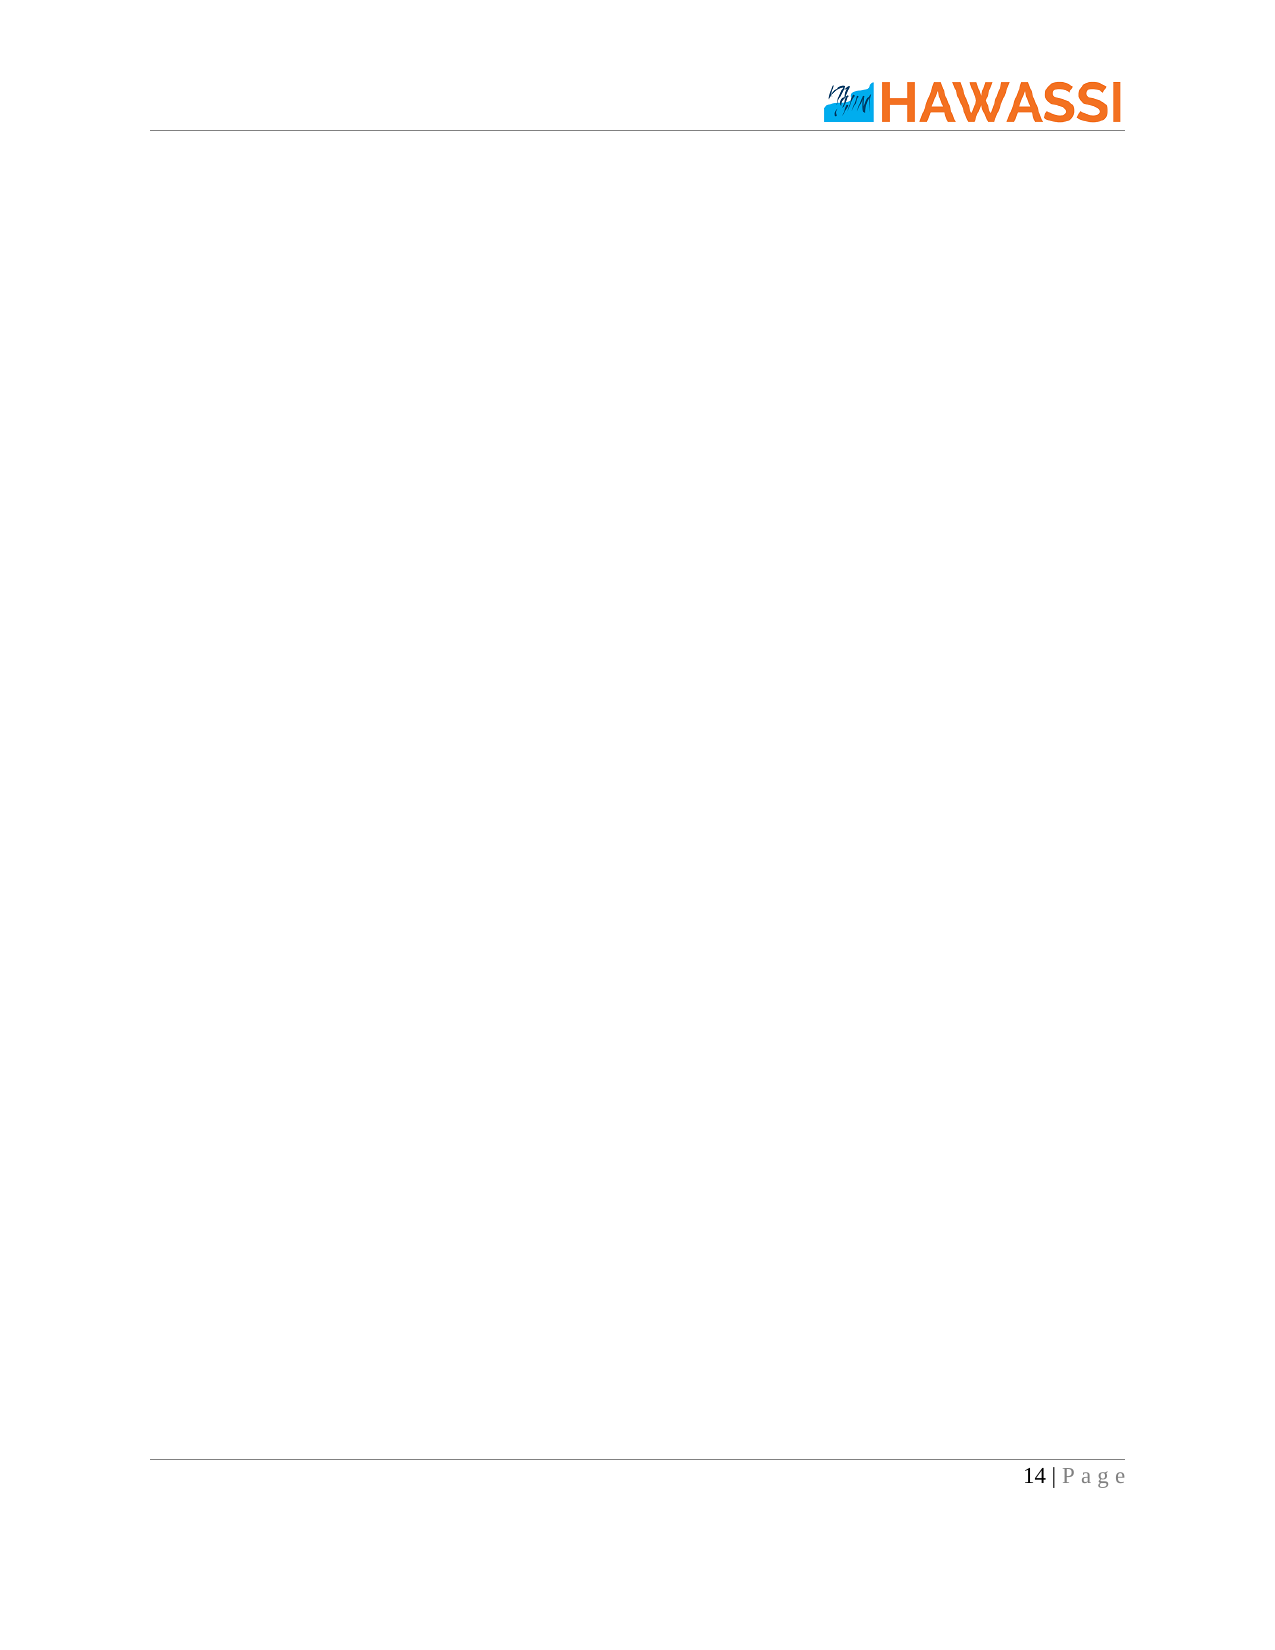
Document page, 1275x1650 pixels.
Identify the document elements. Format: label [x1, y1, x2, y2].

picture [819, 75, 1125, 128]
